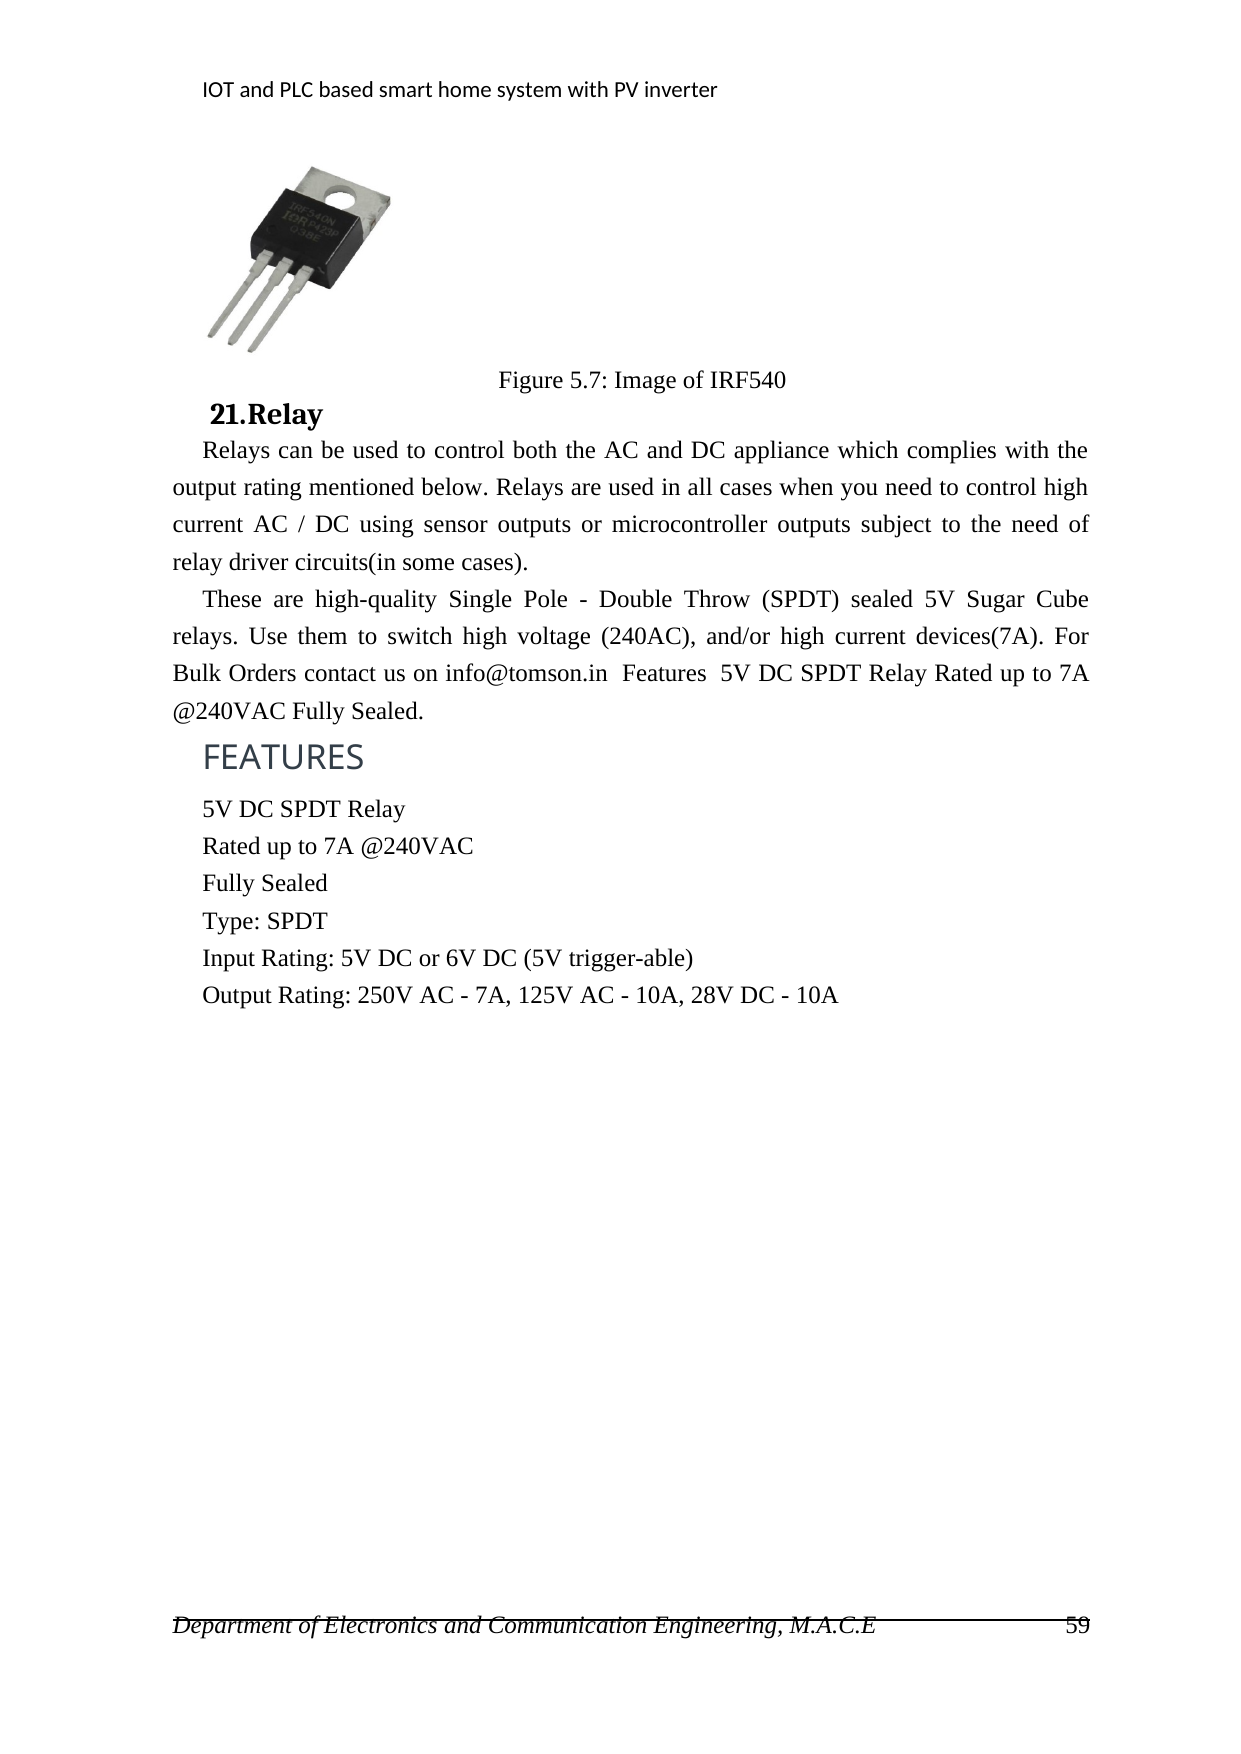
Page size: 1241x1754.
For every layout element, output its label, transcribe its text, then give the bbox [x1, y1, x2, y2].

text Type: SPDT [172, 906, 1090, 934]
text FEATURES [172, 733, 1090, 780]
text 5V DC SPDT Relay [172, 794, 1090, 823]
text Output Rating: 250V AC - 7A, 125V AC - 10A, 28V DC - 10A [172, 980, 1090, 1009]
text Relays can be used to control both the AC and DC appliance which complies with the output rating mentioned below. Relays are used in all cases when you need to control high current AC / DC using sensor outputs or microcontroller outputs subject to the need of relay driver circuits(in some cases). [172, 435, 1090, 575]
text Input Rating: 5V DC or 6V DC (5V trigger-able) [172, 943, 1090, 972]
picture [202, 155, 401, 357]
subtitle Relay [210, 397, 1090, 432]
text Rated up to 7A @240VAC [172, 831, 1090, 860]
text Fully Sealed [172, 868, 1090, 897]
text These are high-quality Single Pole - Double Throw (SPDT) sealed 5V Sugar Cube relays. Use them to switch high voltage (240AC), and/or high current devices(7A). For Bulk Orders contact us on info@tomson.in Features 5V DC SPDT Relay Rated up to 7A @240VAC Fully Sealed. [172, 584, 1090, 724]
text Figure 5.7: Image of IRF540 [172, 366, 1082, 394]
